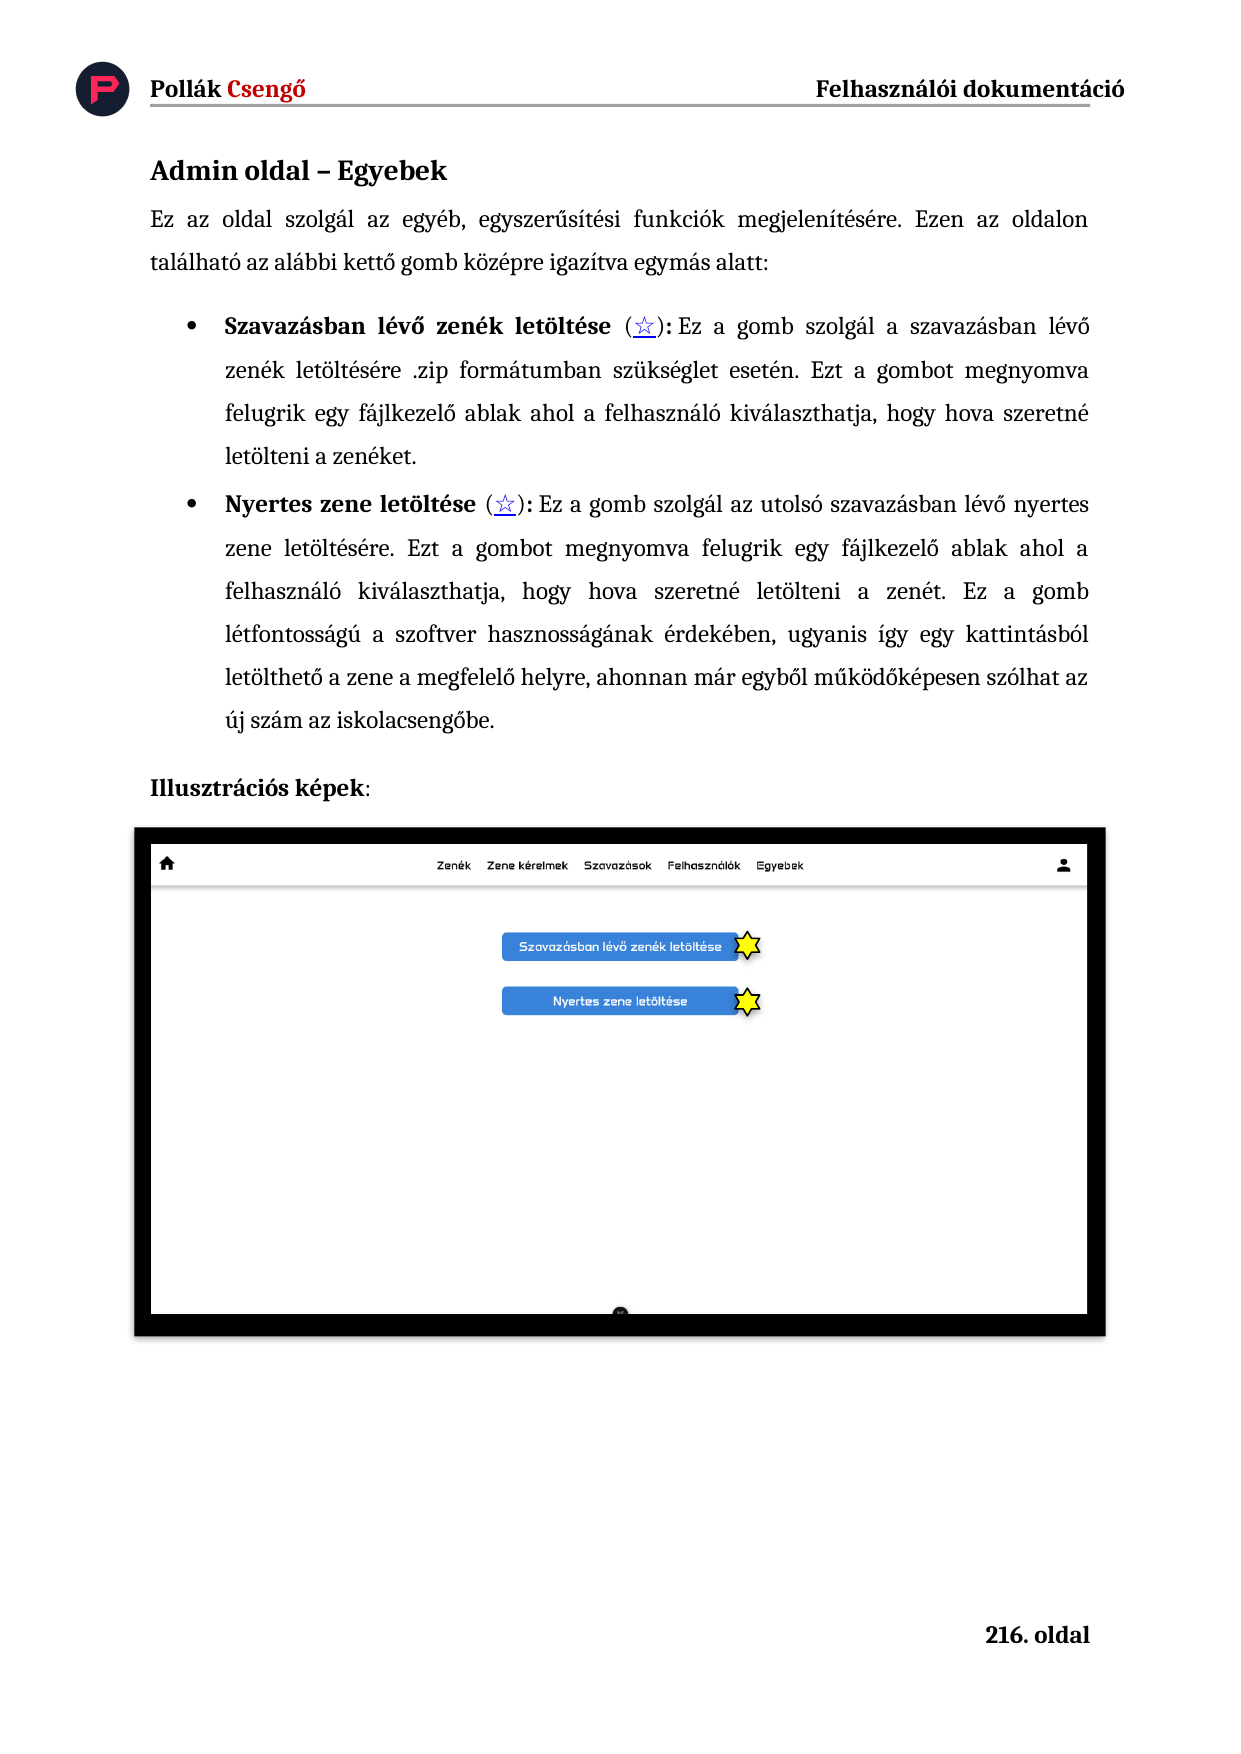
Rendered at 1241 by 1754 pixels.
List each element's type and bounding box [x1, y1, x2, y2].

picture [149, 844, 1087, 1313]
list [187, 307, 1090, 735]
picture [71, 57, 132, 118]
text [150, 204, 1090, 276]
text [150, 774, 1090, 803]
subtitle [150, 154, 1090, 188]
